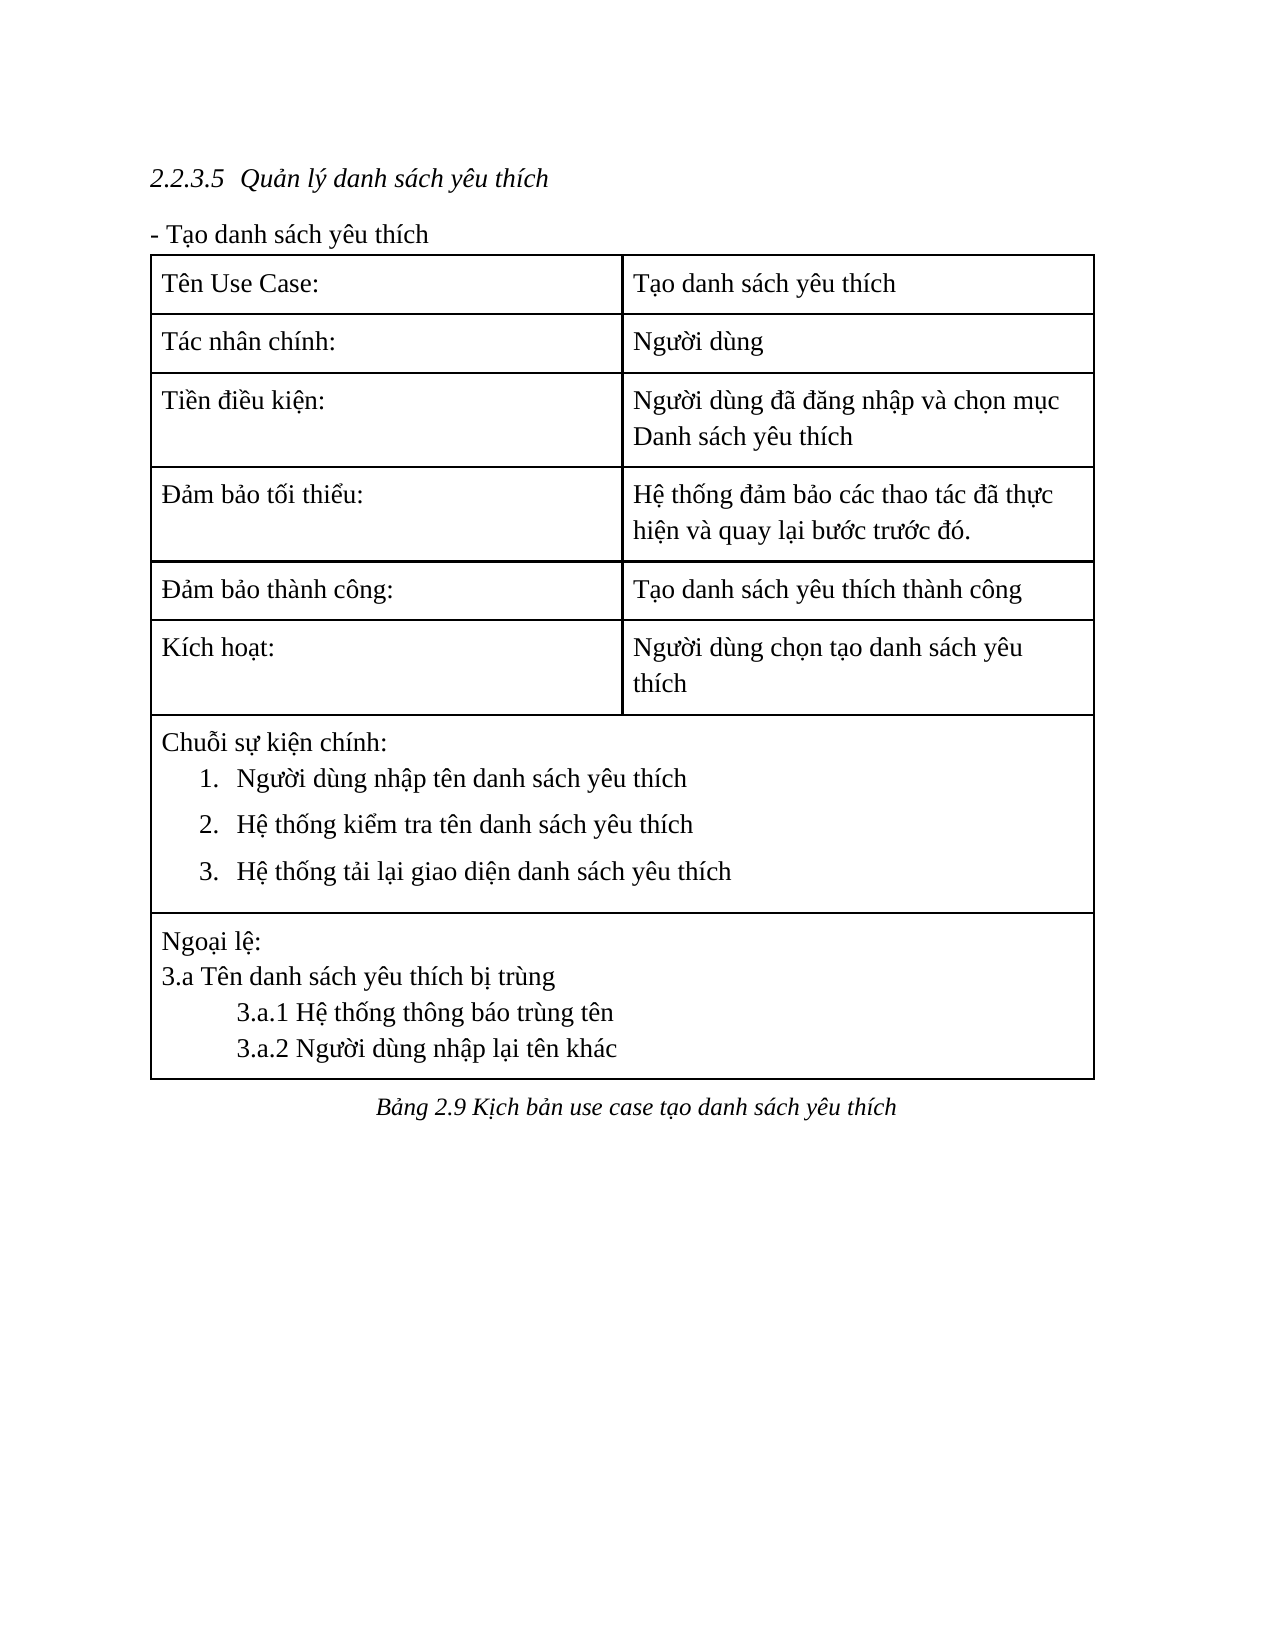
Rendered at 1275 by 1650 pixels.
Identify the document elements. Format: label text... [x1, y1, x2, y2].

table_cell Người dùng chọn tạo danh sách yêu thích [624, 621, 1093, 713]
table_cell Ngoại lệ: 3.a Tên danh sách yêu thích bị trùng 3.a.1 Hệ thống thông báo trùng tên 3.a.2 Người dùng nhập lại tên khác [152, 914, 1093, 1078]
table_cell Tác nhân chính: [152, 315, 621, 372]
table_header Tên Use Case: [152, 256, 621, 313]
table_cell Đảm bảo tối thiểu: [152, 468, 621, 560]
text - Tạo danh sách yêu thích [150, 219, 1125, 250]
table_cell Tiền điều kiện: [152, 374, 621, 466]
table_cell Chuỗi sự kiện chính: Người dùng nhập tên danh sách yêu thích Hệ thống kiểm tra tên danh sách yêu thích Hệ thống tải lại giao diện danh sách yêu thích [152, 716, 1093, 912]
table_cell Người dùng [624, 315, 1093, 372]
table_cell Đảm bảo thành công: [152, 563, 621, 619]
text Bảng 2.9 Kịch bản use case tạo danh sách yêu thích [150, 1092, 1125, 1121]
table_header Tạo danh sách yêu thích [624, 256, 1093, 313]
subtitle Quản lý danh sách yêu thích [150, 162, 1125, 194]
table_cell Tạo danh sách yêu thích thành công [624, 563, 1093, 619]
table_cell Hệ thống đảm bảo các thao tác đã thực hiện và quay lại bước trước đó. [624, 468, 1093, 560]
table_cell Kích hoạt: [152, 621, 621, 713]
table_cell Người dùng đã đăng nhập và chọn mục Danh sách yêu thích [624, 374, 1093, 466]
